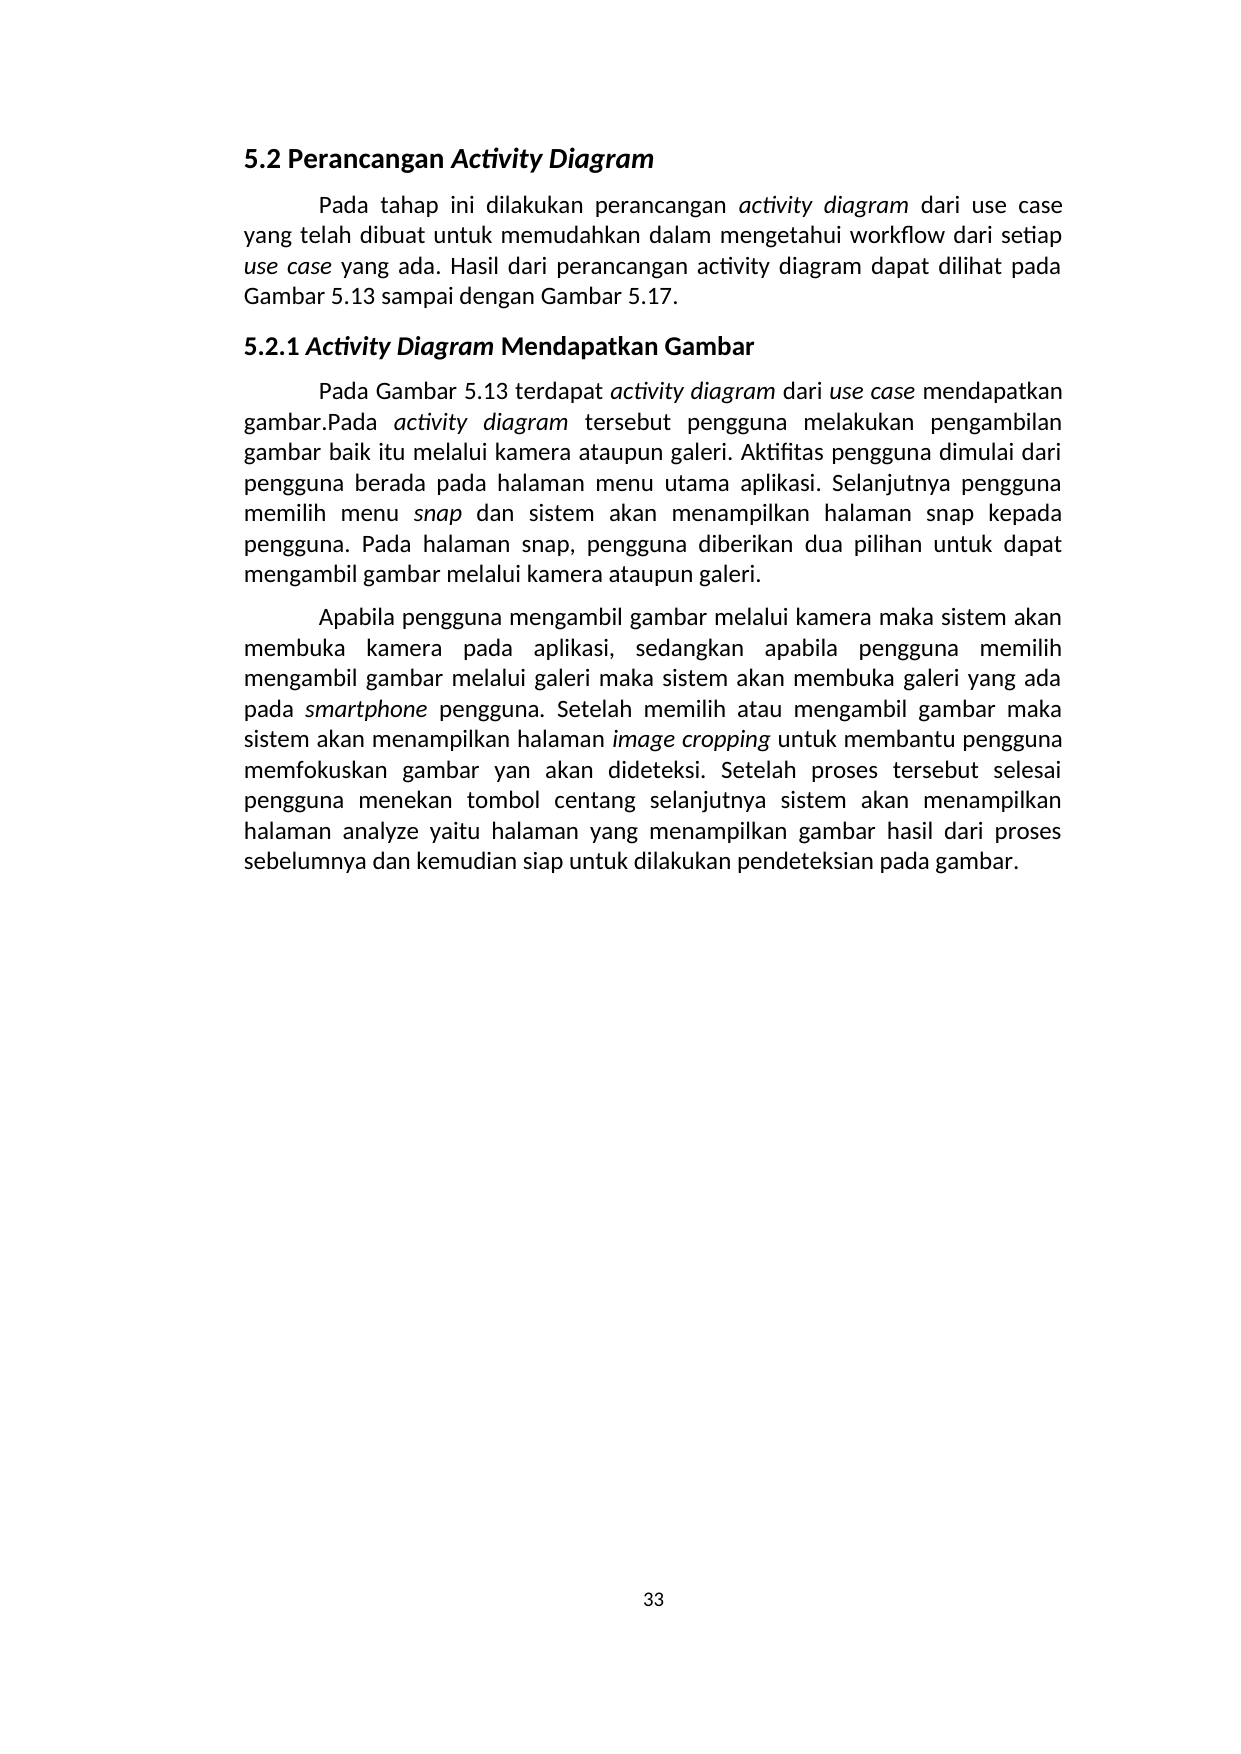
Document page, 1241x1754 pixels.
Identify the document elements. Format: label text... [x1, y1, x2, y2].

subtitle Perancangan Activity Diagram [244, 141, 1063, 176]
text Apabila pengguna mengambil gambar melalui kamera maka sistem akan membuka kamera pada aplikasi, sedangkan apabila pengguna memilih mengambil gambar melalui galeri maka sistem akan membuka galeri yang ada pada smartphone pengguna. Setelah memilih atau mengambil gambar maka sistem akan menampilkan halaman image cropping untuk membantu pengguna memfokuskan gambar yan akan dideteksi. Setelah proses tersebut selesai pengguna menekan tombol centang selanjutnya sistem akan menampilkan halaman analyze yaitu halaman yang menampilkan gambar hasil dari proses sebelumnya dan kemudian siap untuk dilakukan pendeteksian pada gambar. [244, 601, 1063, 876]
subtitle Activity Diagram Mendapatkan Gambar [244, 329, 1063, 363]
